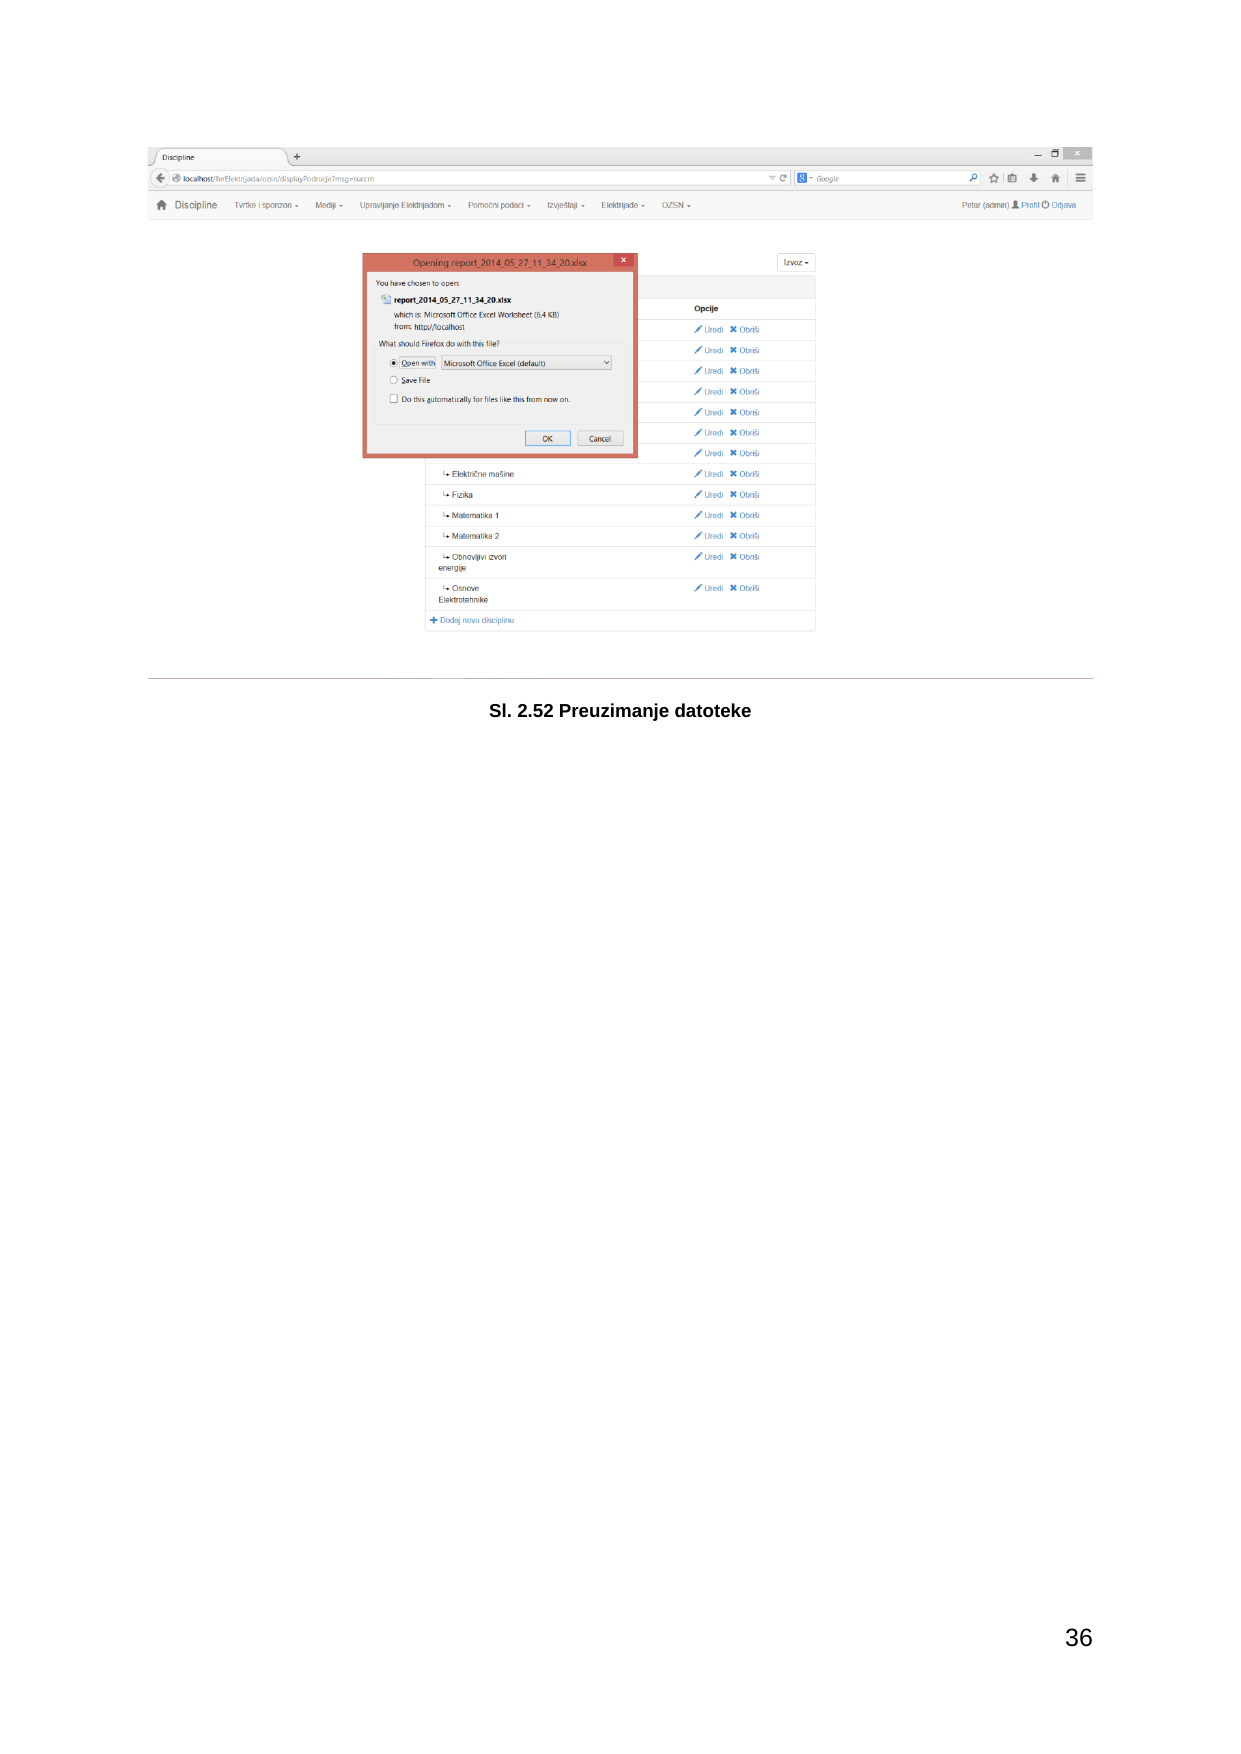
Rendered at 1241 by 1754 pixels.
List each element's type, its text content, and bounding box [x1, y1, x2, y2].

text Sl. 2.52 Preuzimanje datoteke [148, 700, 1093, 721]
picture [147, 147, 1093, 679]
